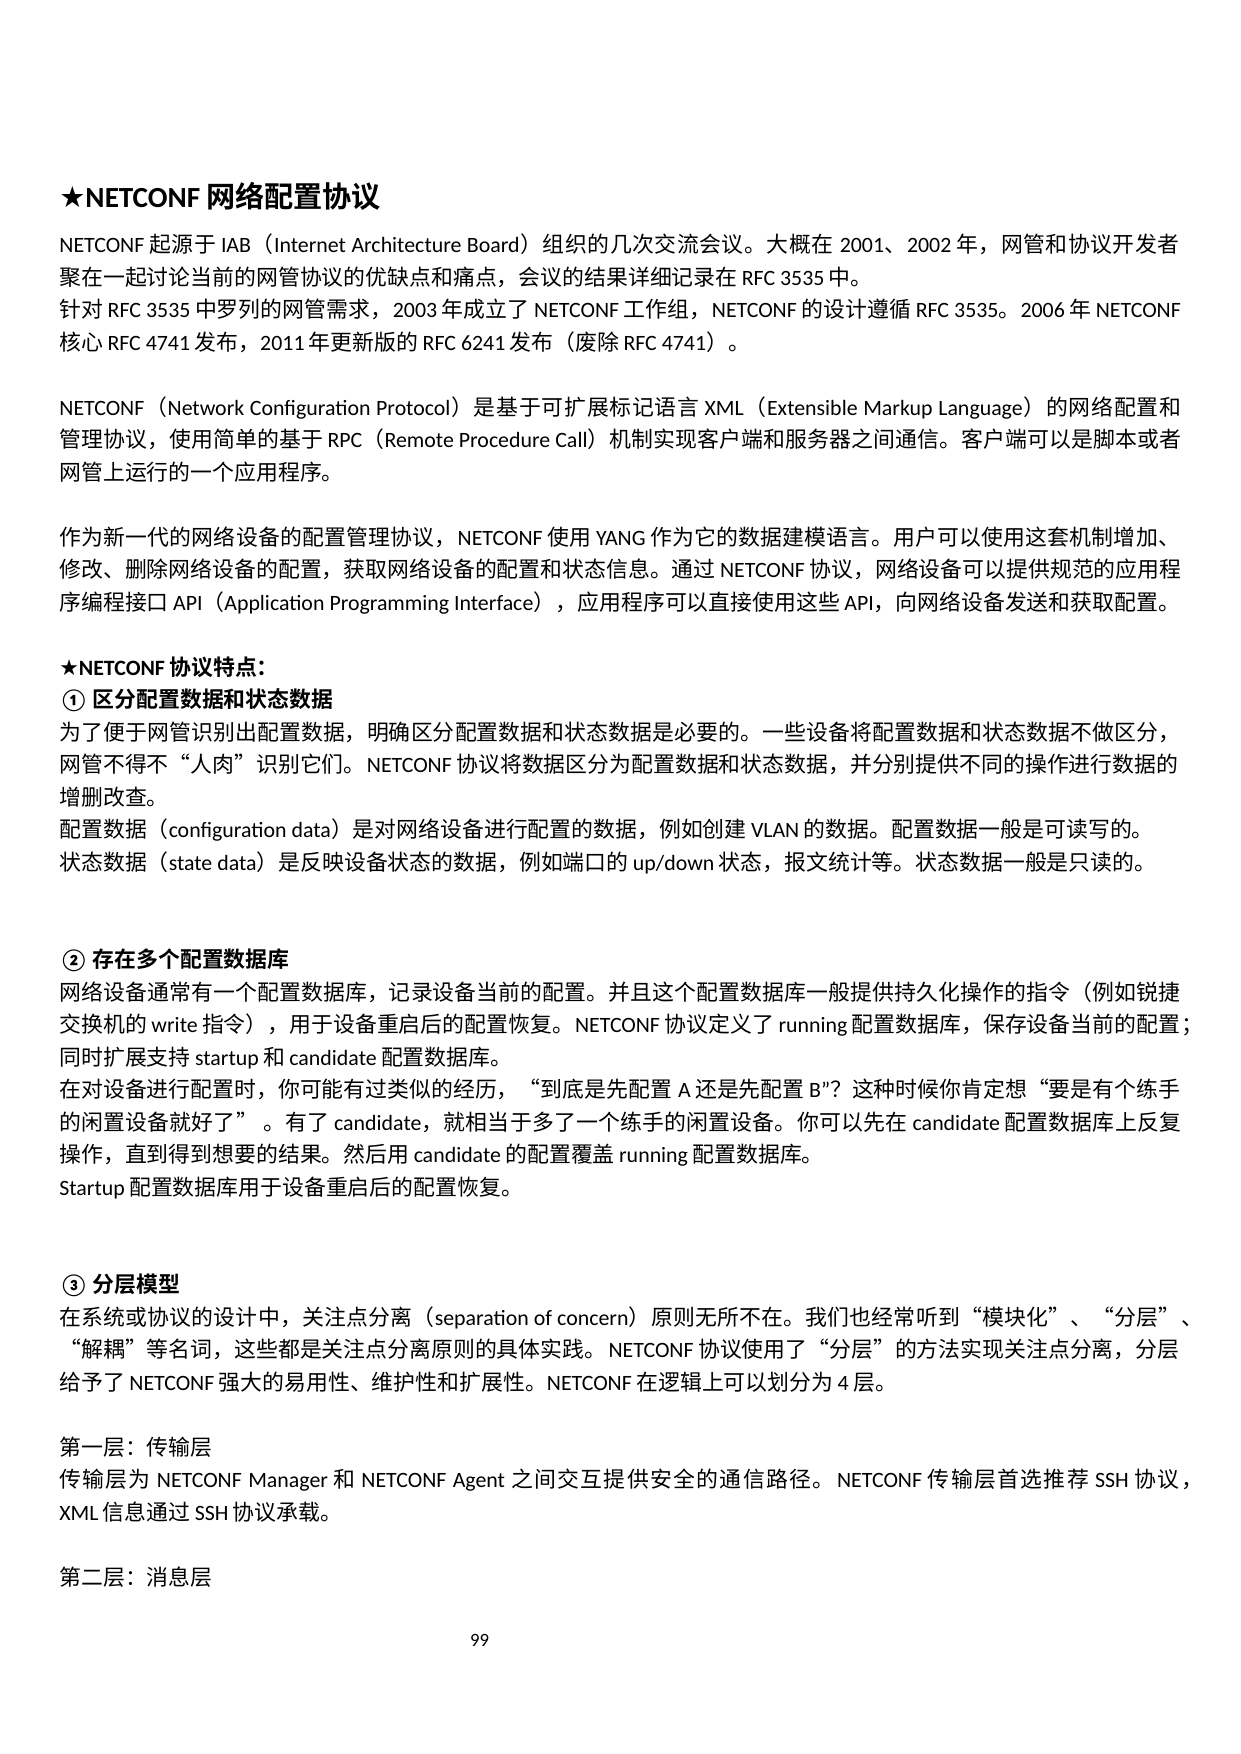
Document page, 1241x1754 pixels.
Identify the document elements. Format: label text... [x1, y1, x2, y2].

text 作为新一代的网络设备的配置管理协议，NETCONF使用YANG作为它的数据建模语言。用户可以使用这套机制增加、修改、删除网络设备的配置，获取网络设备的配置和状态信息。通过NETCONF协议，网络设备可以提供规范的应用程序编程接口API（Application Programming Interface），应用程序可以直接使用这些API，向网络设备发送和获取配置。 [59, 519, 1181, 617]
text ③分层模型 [59, 1267, 1181, 1299]
text ★NETCONF网络配置协议 [59, 162, 1181, 227]
text 第一层：传输层 [59, 1429, 1181, 1462]
text 为了便于网管识别出配置数据，明确区分配置数据和状态数据是必要的。一些设备将配置数据和状态数据不做区分，网管不得不“人肉”识别它们。NETCONF协议将数据区分为配置数据和状态数据，并分别提供不同的操作进行数据的增删改查。 [59, 714, 1181, 812]
text ②存在多个配置数据库 [59, 942, 1181, 974]
text NETCONF（Network Configuration Protocol）是基于可扩展标记语言XML（Extensible Markup Language）的网络配置和管理协议，使用简单的基于RPC（Remote Procedure Call）机制实现客户端和服务器之间通信。客户端可以是脚本或者网管上运行的一个应用程序。 [59, 389, 1181, 487]
text NETCONF起源于IAB（Internet Architecture Board）组织的几次交流会议。大概在2001、2002年，网管和协议开发者聚在一起讨论当前的网管协议的优缺点和痛点，会议的结果详细记录在RFC 3535中。 [59, 227, 1181, 292]
text 传输层为NETCONF Manager和NETCONF Agent之间交互提供安全的通信路径。NETCONF传输层首选推荐SSH协议，XML信息通过SSH协议承载。 [59, 1462, 1181, 1527]
text 针对RFC 3535中罗列的网管需求，2003年成立了NETCONF工作组，NETCONF的设计遵循RFC 3535。2006年NETCONF核心RFC 4741发布，2011年更新版的RFC 6241发布（废除RFC 4741）。 [59, 292, 1181, 357]
text 在对设备进行配置时，你可能有过类似的经历，“到底是先配置A还是先配置B”？这种时候你肯定想“要是有个练手的闲置设备就好了” 。有了candidate，就相当于多了一个练手的闲置设备。你可以先在candidate配置数据库上反复操作，直到得到想要的结果。然后用candidate的配置覆盖running配置数据库。 [59, 1072, 1181, 1169]
text Startup配置数据库用于设备重启后的配置恢复。 [59, 1169, 1181, 1202]
text ★NETCONF协议特点： [59, 649, 1181, 682]
text 配置数据（configuration data）是对网络设备进行配置的数据，例如创建VLAN的数据。配置数据一般是可读写的。 [59, 812, 1181, 844]
text 第二层：消息层 [59, 1559, 1181, 1592]
text 网络设备通常有一个配置数据库，记录设备当前的配置。并且这个配置数据库一般提供持久化操作的指令（例如锐捷交换机的write指令），用于设备重启后的配置恢复。NETCONF协议定义了running配置数据库，保存设备当前的配置；同时扩展支持startup和candidate配置数据库。 [59, 974, 1181, 1072]
text 状态数据（state data）是反映设备状态的数据，例如端口的up/down状态，报文统计等。状态数据一般是只读的。 [59, 844, 1181, 877]
text ①区分配置数据和状态数据 [59, 682, 1181, 714]
text 在系统或协议的设计中，关注点分离（separation of concern）原则无所不在。我们也经常听到“模块化”、“分层”、“解耦”等名词，这些都是关注点分离原则的具体实践。NETCONF协议使用了“分层”的方法实现关注点分离，分层给予了NETCONF强大的易用性、维护性和扩展性。NETCONF在逻辑上可以划分为4层。 [59, 1299, 1181, 1397]
